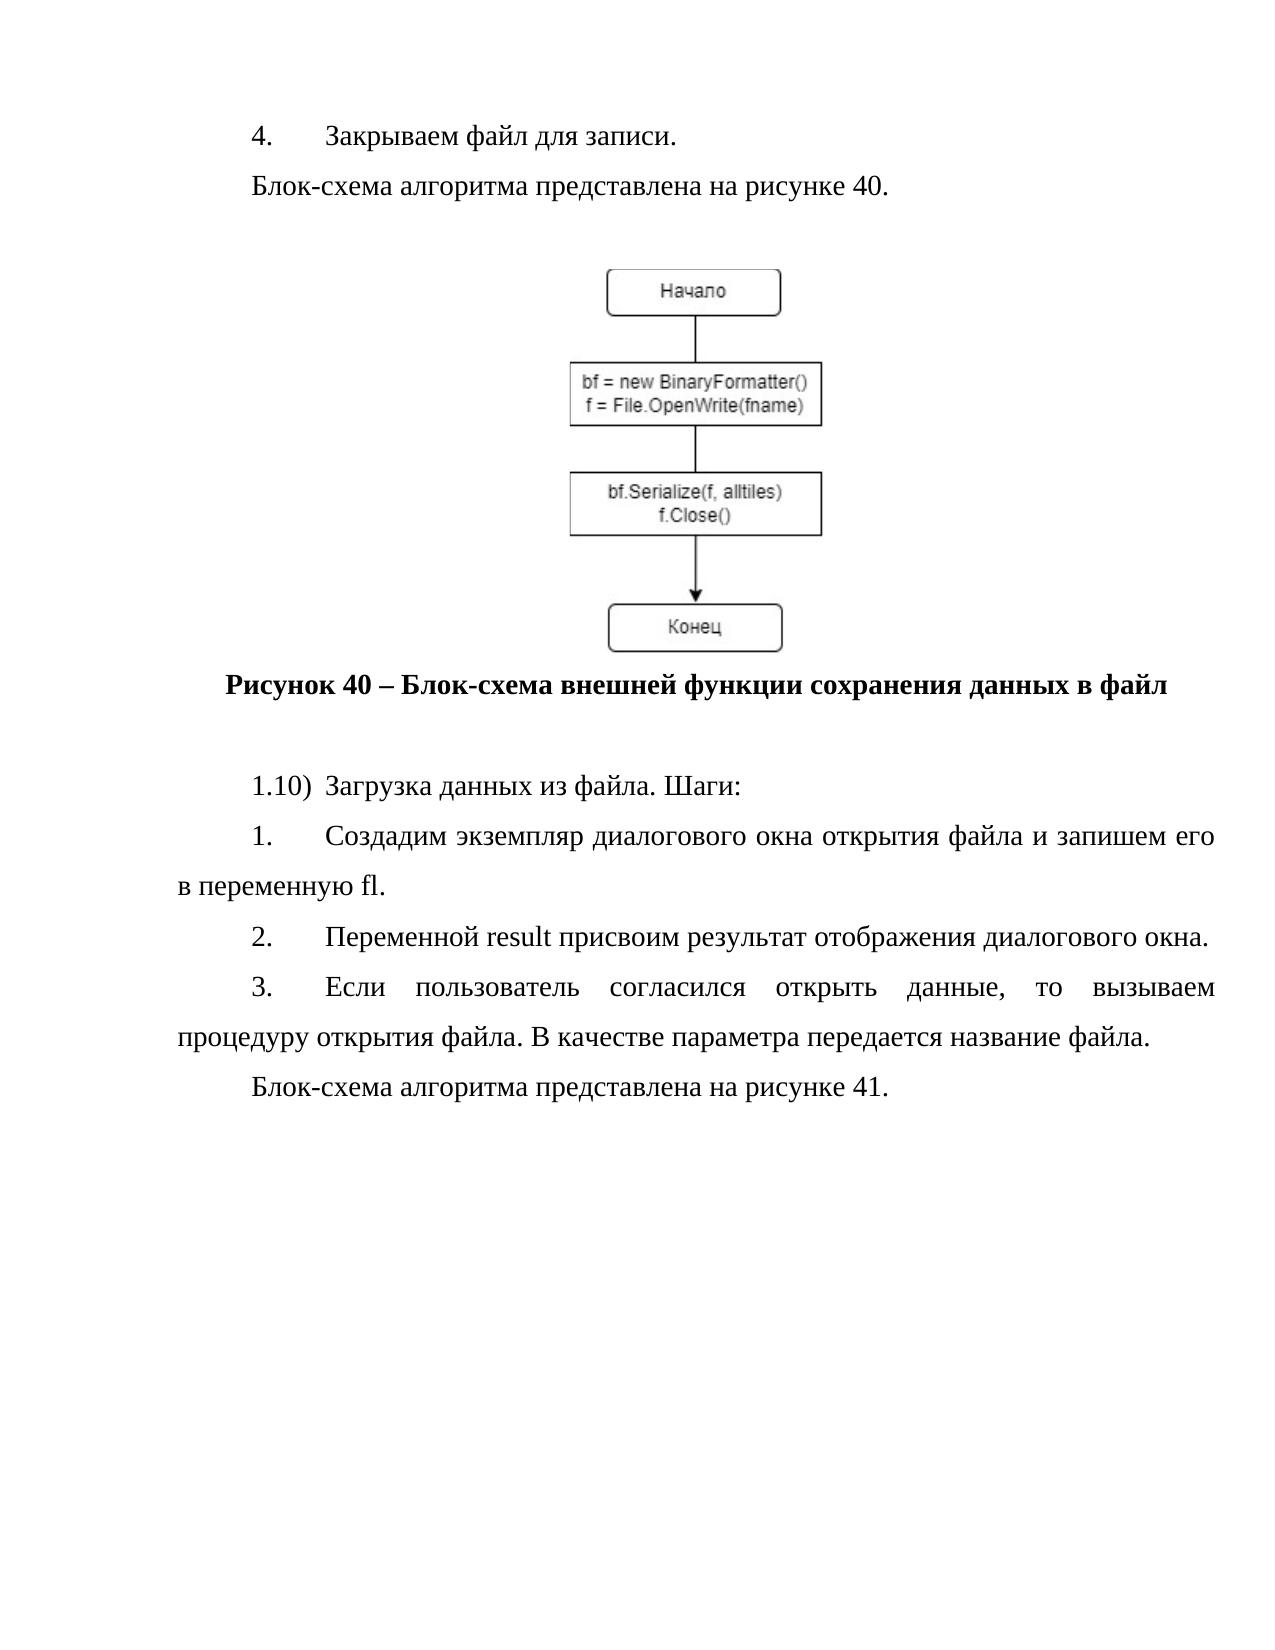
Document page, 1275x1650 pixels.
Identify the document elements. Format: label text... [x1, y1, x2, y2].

list Если пользователь согласился открыть данные, то вызываем процедуру открытия файла. В качестве параметра передается название файла. [177, 969, 1216, 1053]
list Создадим экземпляр диалогового окна открытия файла и запишем его в переменную fl. [177, 818, 1216, 902]
list Блок-схема алгоритма представлена на рисунке 40. [177, 168, 1216, 202]
text Рисунок 40 – Блок-схема внешней функции сохранения данных в файл [177, 667, 1216, 701]
list Закрываем файл для записи. [177, 118, 1216, 152]
text Блок-схема алгоритма представлена на рисунке 41. [177, 1069, 1216, 1103]
list Загрузка данных из файла. Шаги: [177, 768, 1216, 801]
picture [569, 269, 824, 654]
list Переменной result присвоим результат отображения диалогового окна. [177, 919, 1216, 952]
